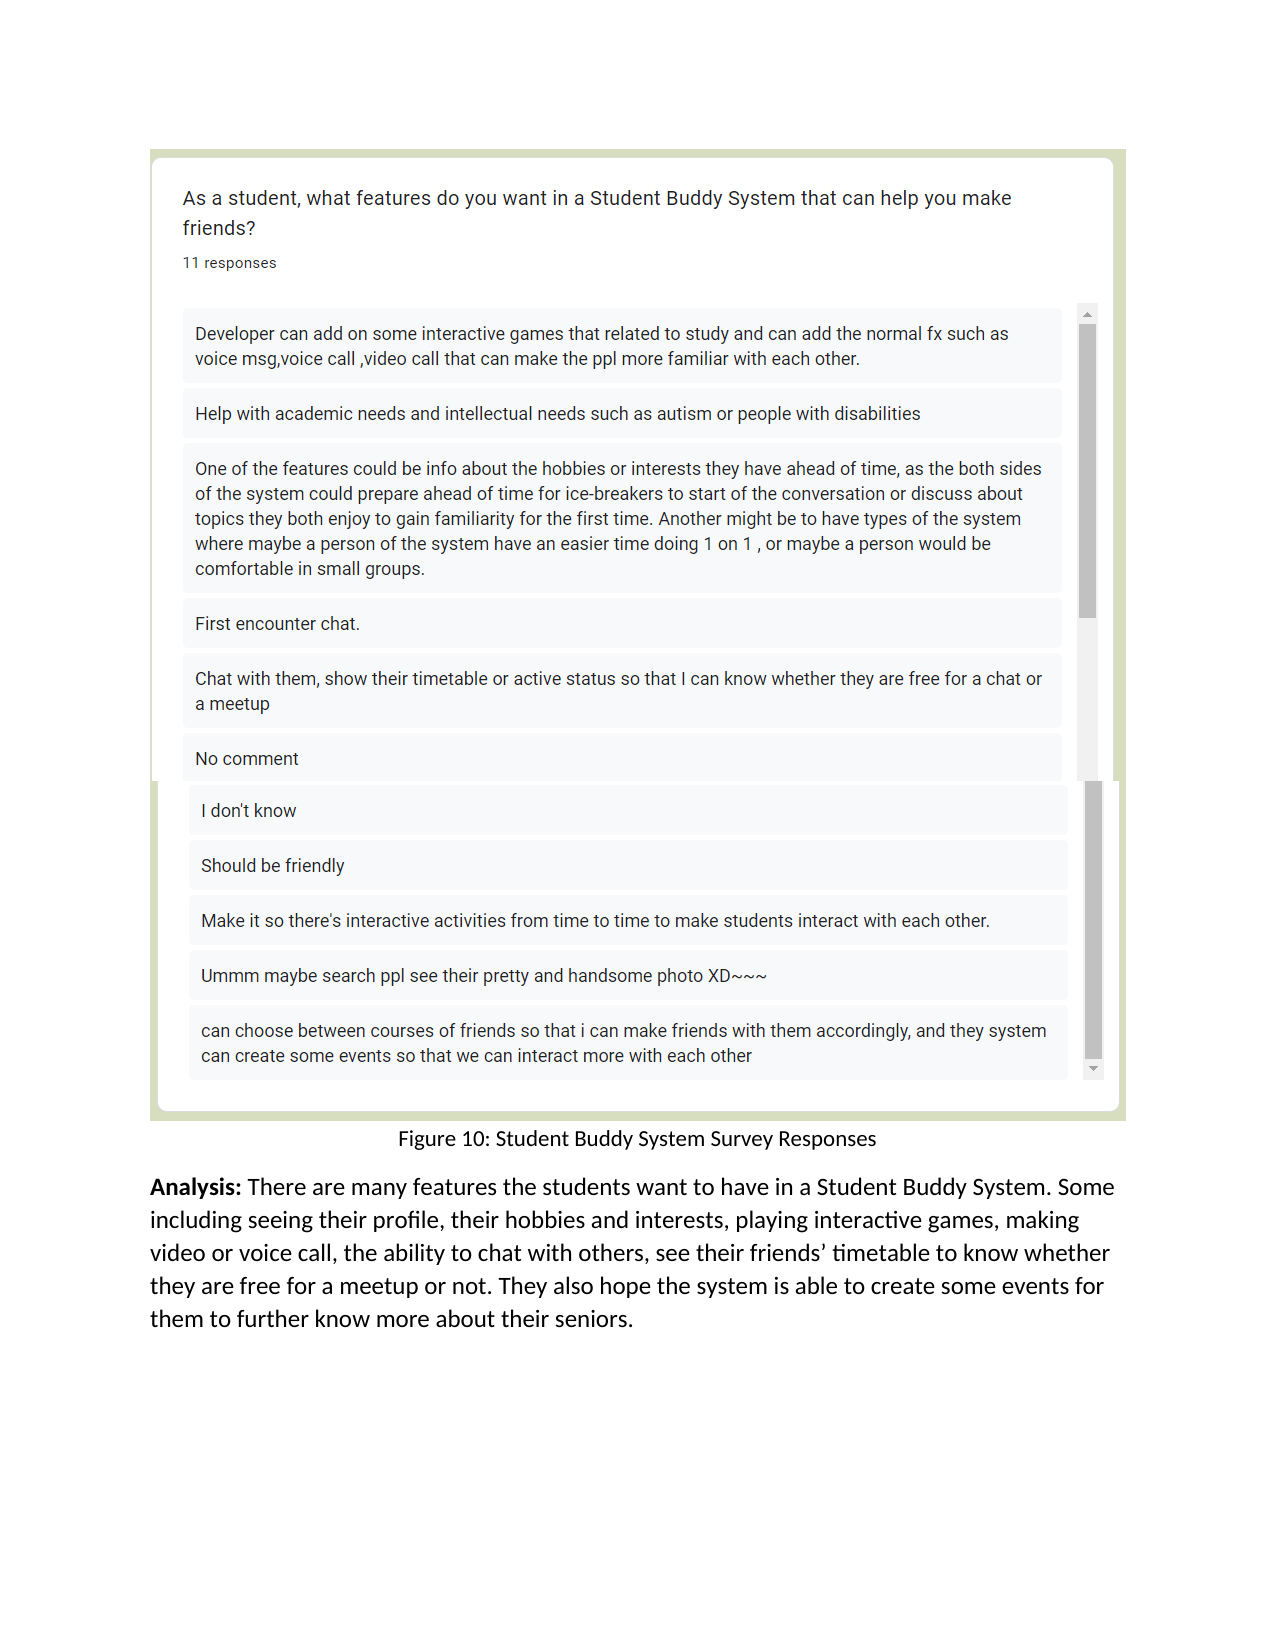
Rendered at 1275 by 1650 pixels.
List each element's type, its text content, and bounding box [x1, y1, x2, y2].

picture [150, 149, 1126, 1121]
text Figure 10: Student Buddy System Survey Responses [150, 1121, 1125, 1152]
text Analysis: There are many features the students want to have in a Student Buddy System. Some including seeing their profile, their hobbies and interests, playing interactive games, making video or voice call, the ability to chat with others, see their friends’ timetable to know whether they are free for a meetup or not. They also hope the system is able to create some events for them to further know more about their seniors. [150, 1171, 1125, 1333]
